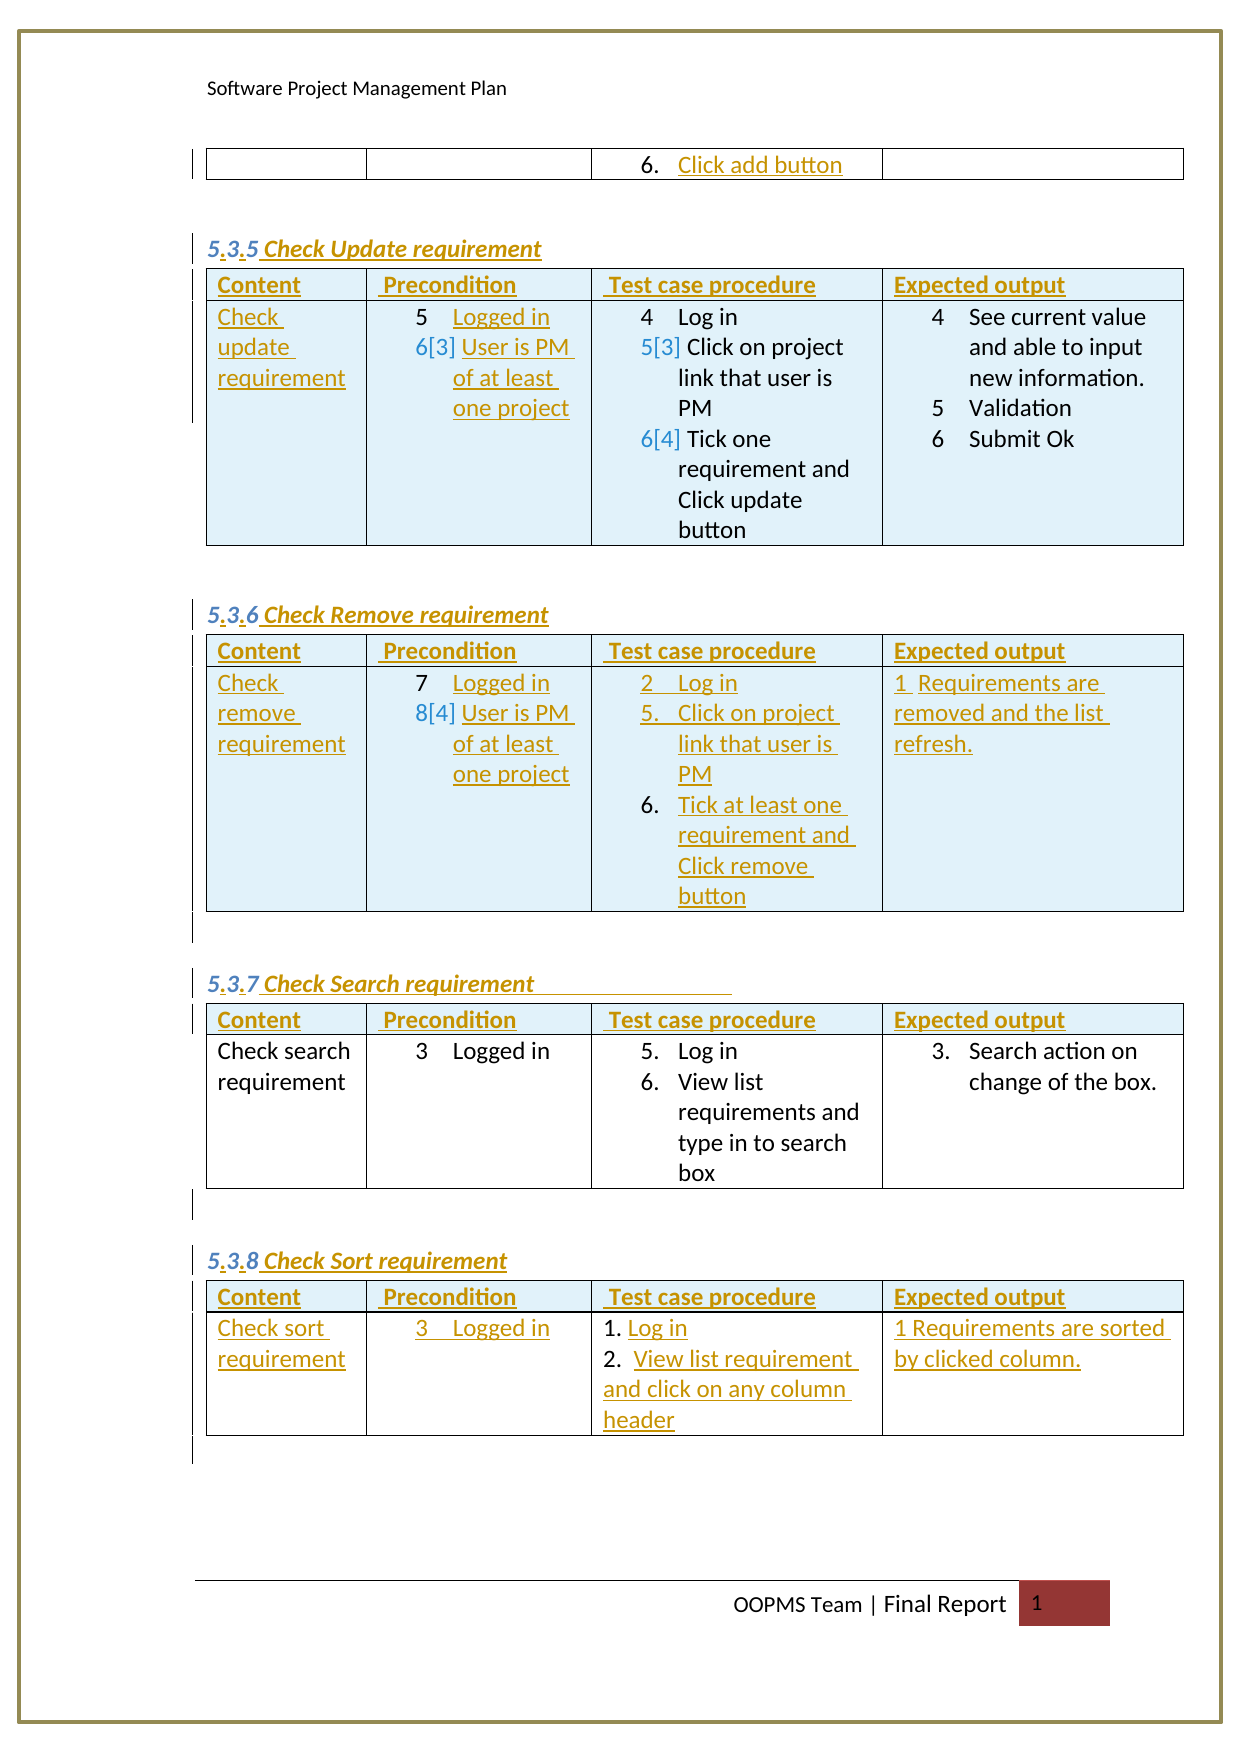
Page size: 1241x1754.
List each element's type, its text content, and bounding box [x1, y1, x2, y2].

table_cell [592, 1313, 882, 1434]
subtitle 535 [207, 233, 1122, 264]
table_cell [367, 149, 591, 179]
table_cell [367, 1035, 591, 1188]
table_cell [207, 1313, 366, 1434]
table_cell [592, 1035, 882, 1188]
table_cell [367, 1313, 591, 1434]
subtitle 536 [207, 599, 1122, 630]
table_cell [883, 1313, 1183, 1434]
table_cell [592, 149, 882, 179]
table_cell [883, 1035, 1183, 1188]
subtitle 537 [207, 968, 1122, 998]
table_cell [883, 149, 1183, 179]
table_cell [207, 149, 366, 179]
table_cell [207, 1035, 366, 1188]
subtitle 538 [207, 1245, 1122, 1275]
